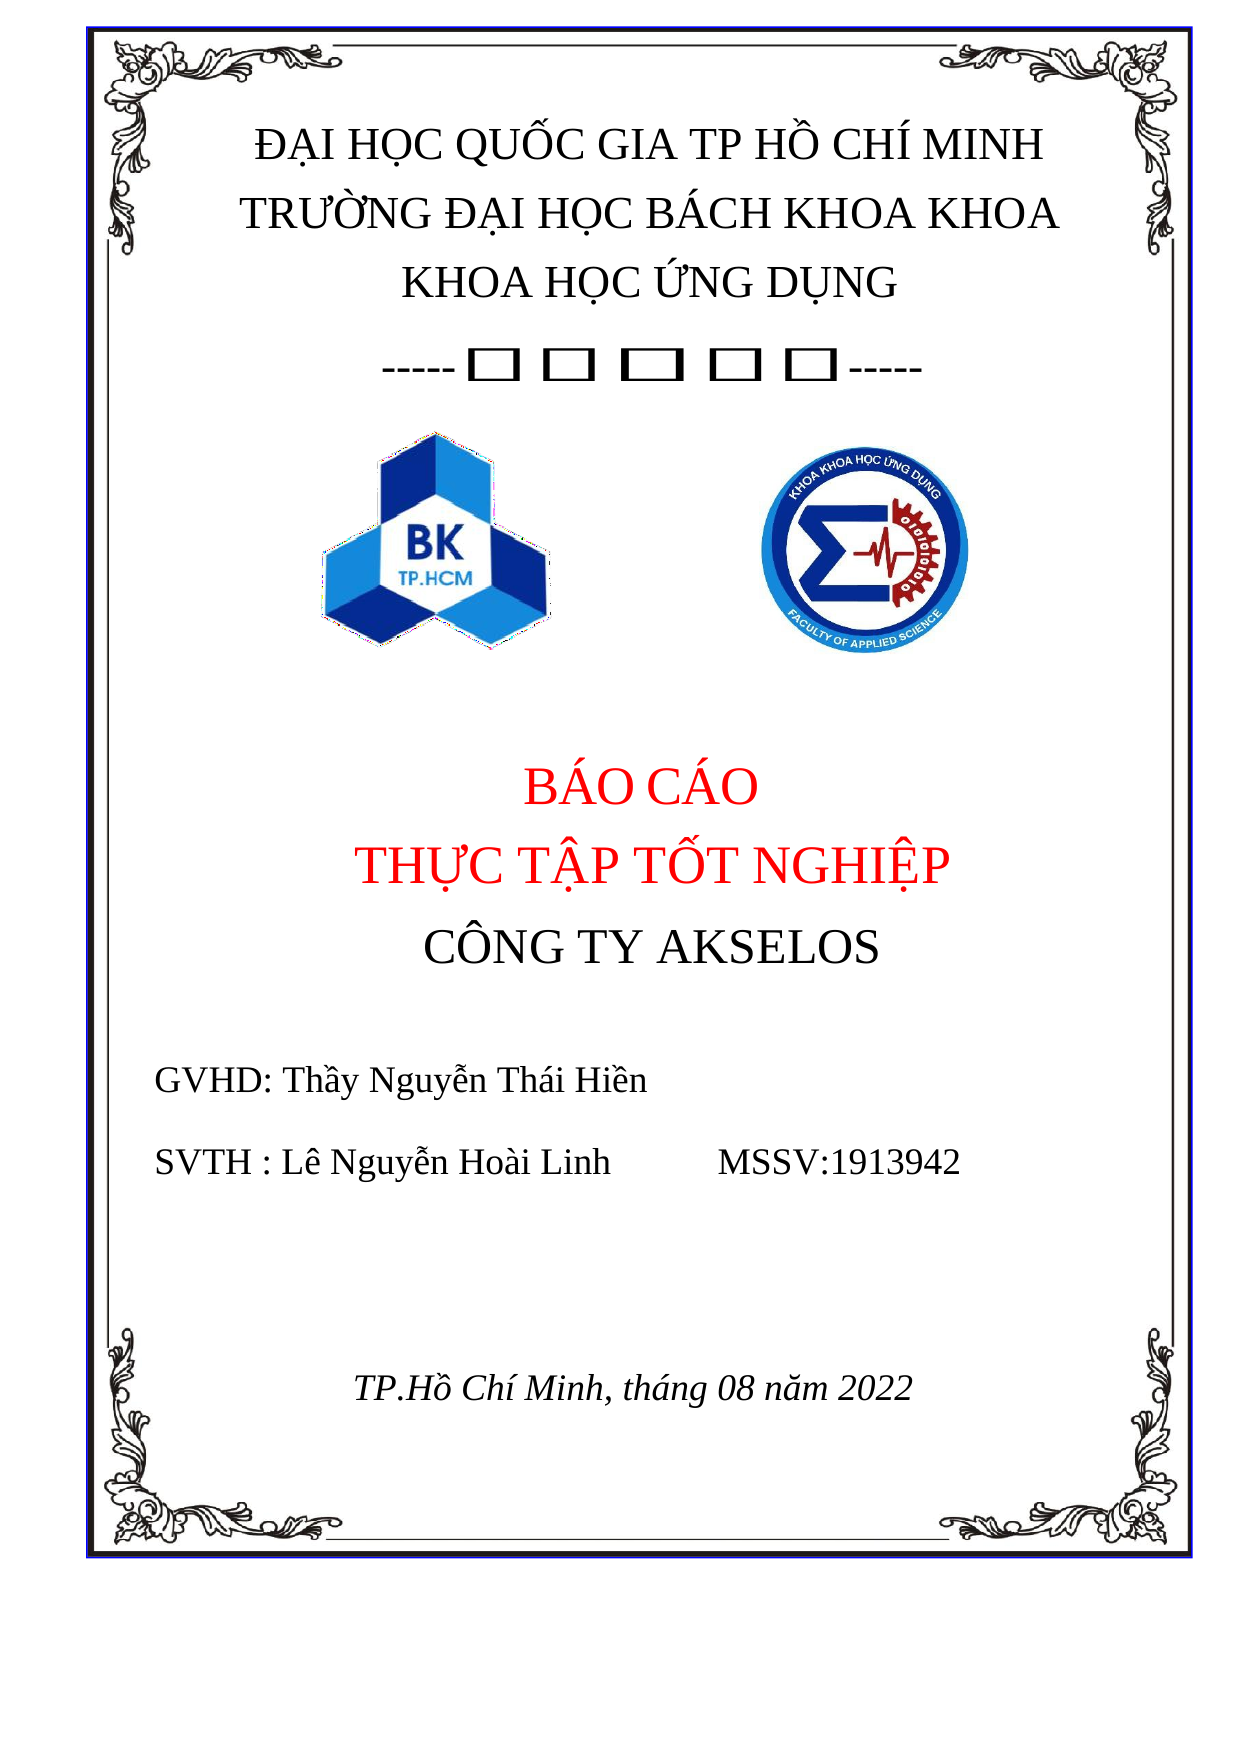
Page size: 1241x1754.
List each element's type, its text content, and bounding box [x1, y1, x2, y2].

text TP.Hồ Chí Minh, tháng 08 năm 2022 [154, 1365, 1074, 1408]
text SVTH : Lê Nguyễn Hoài Linh MSSV:1913942 [154, 1139, 1054, 1182]
text GVHD: Thầy Nguyễn Thái Hiền [154, 1058, 790, 1101]
text CÔNG TY AKSELOS [230, 917, 1074, 974]
text ---------- [230, 340, 1074, 392]
text THỰC TẬP TỐT NGHIỆP [230, 833, 1074, 895]
picture [88, 28, 1191, 1556]
title BÁO CÁO [449, 754, 1240, 816]
text ĐẠI HỌC QUỐC GIA TP HỒ CHÍ MINH TRƯỜNG ĐẠI HỌC BÁCH KHOA KHOA KHOA HỌC ỨNG DỤNG [230, 117, 1069, 307]
